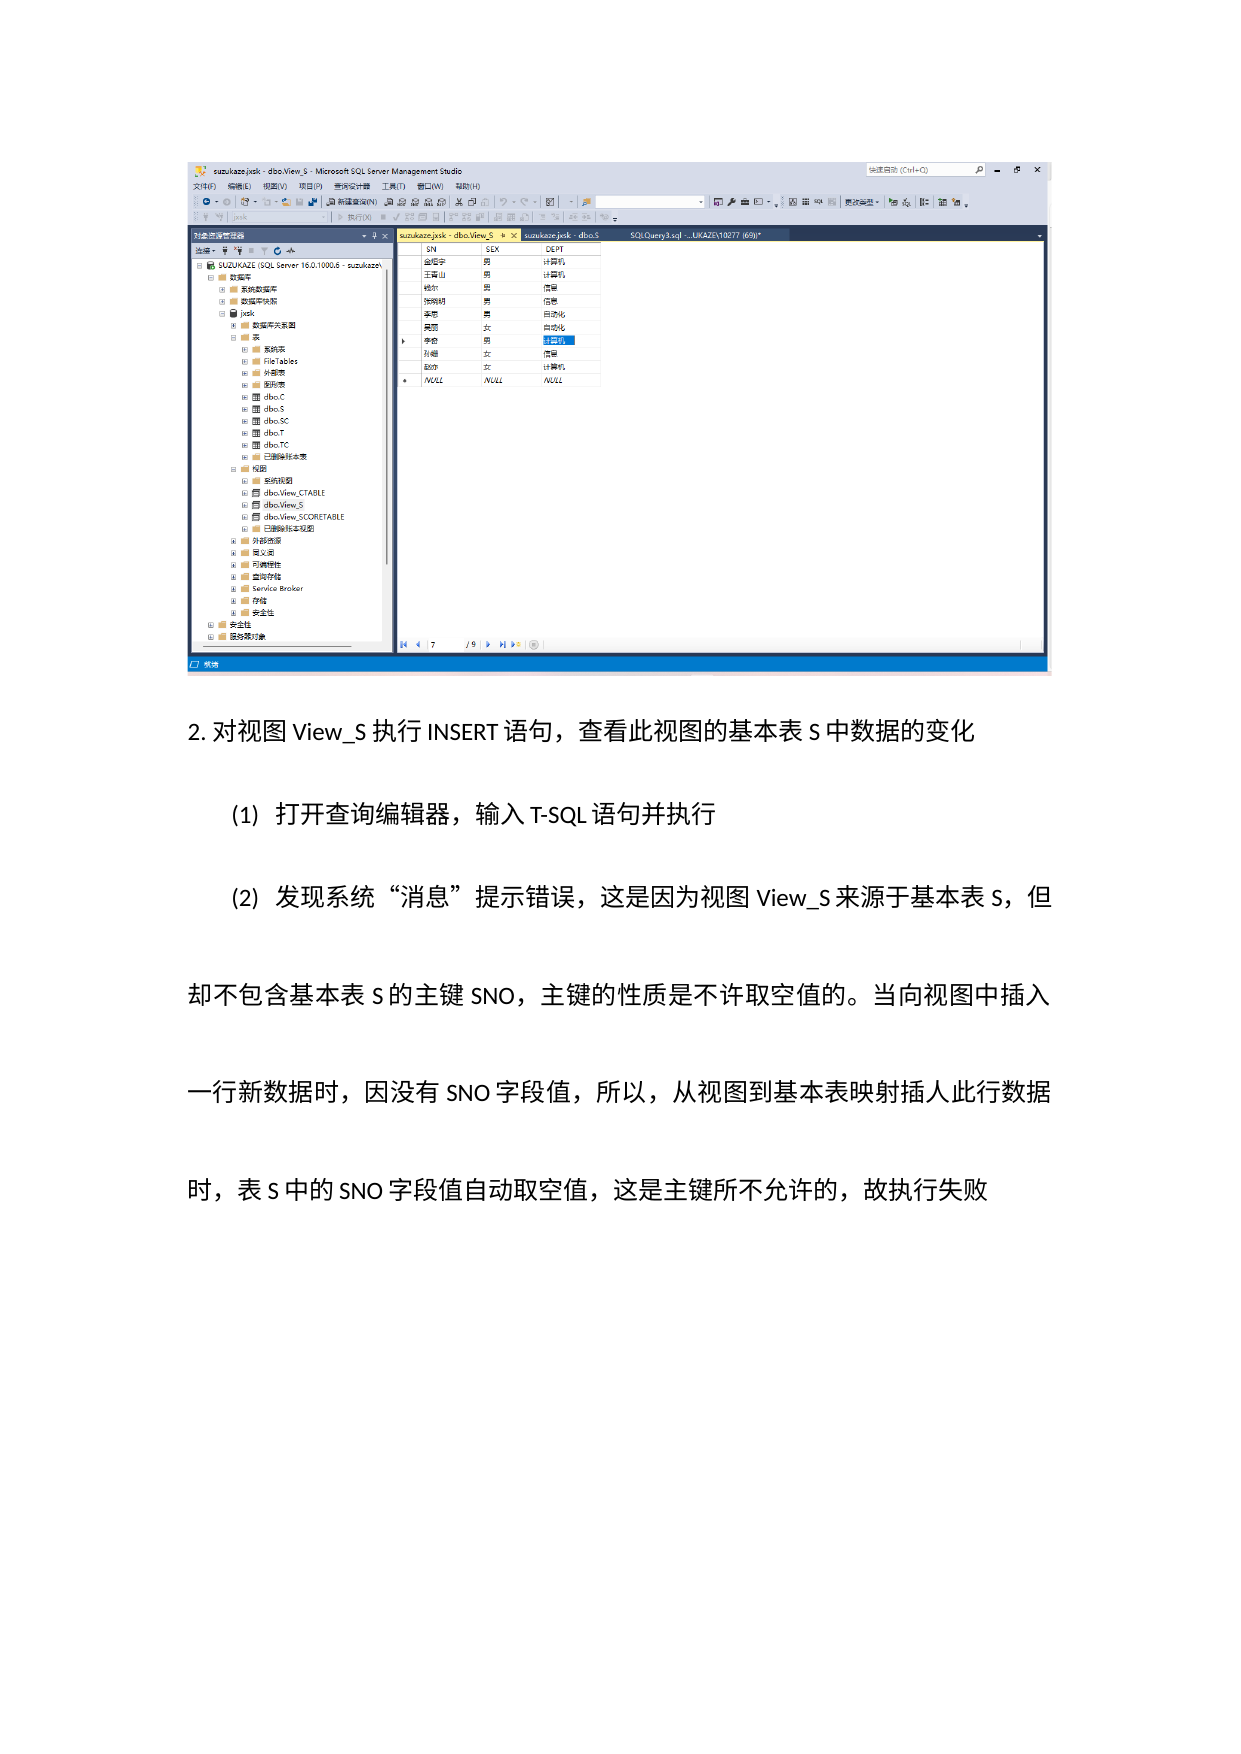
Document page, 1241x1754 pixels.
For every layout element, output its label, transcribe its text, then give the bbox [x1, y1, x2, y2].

list 打开查询编辑器，输入T-SQL语句并执行 [187, 780, 1053, 845]
list 对视图View_S 执行INSERT语句，查看此视图的基本表S中数据的变化 [187, 697, 1053, 762]
list 发现系统“消息”提示错误，这是因为视图View_S来源于基本表S，但却不包含基本表S的主键SNO，主键的性质是不许取空值的。当向视图中插入一行新数据时，因没有SNO字段值，所以，从视图到基本表映射插人此行数据时，表S中的SNO字段值自动取空值，这是主键所不允许的，故执行失败 [187, 863, 1053, 1221]
picture [187, 162, 1052, 676]
